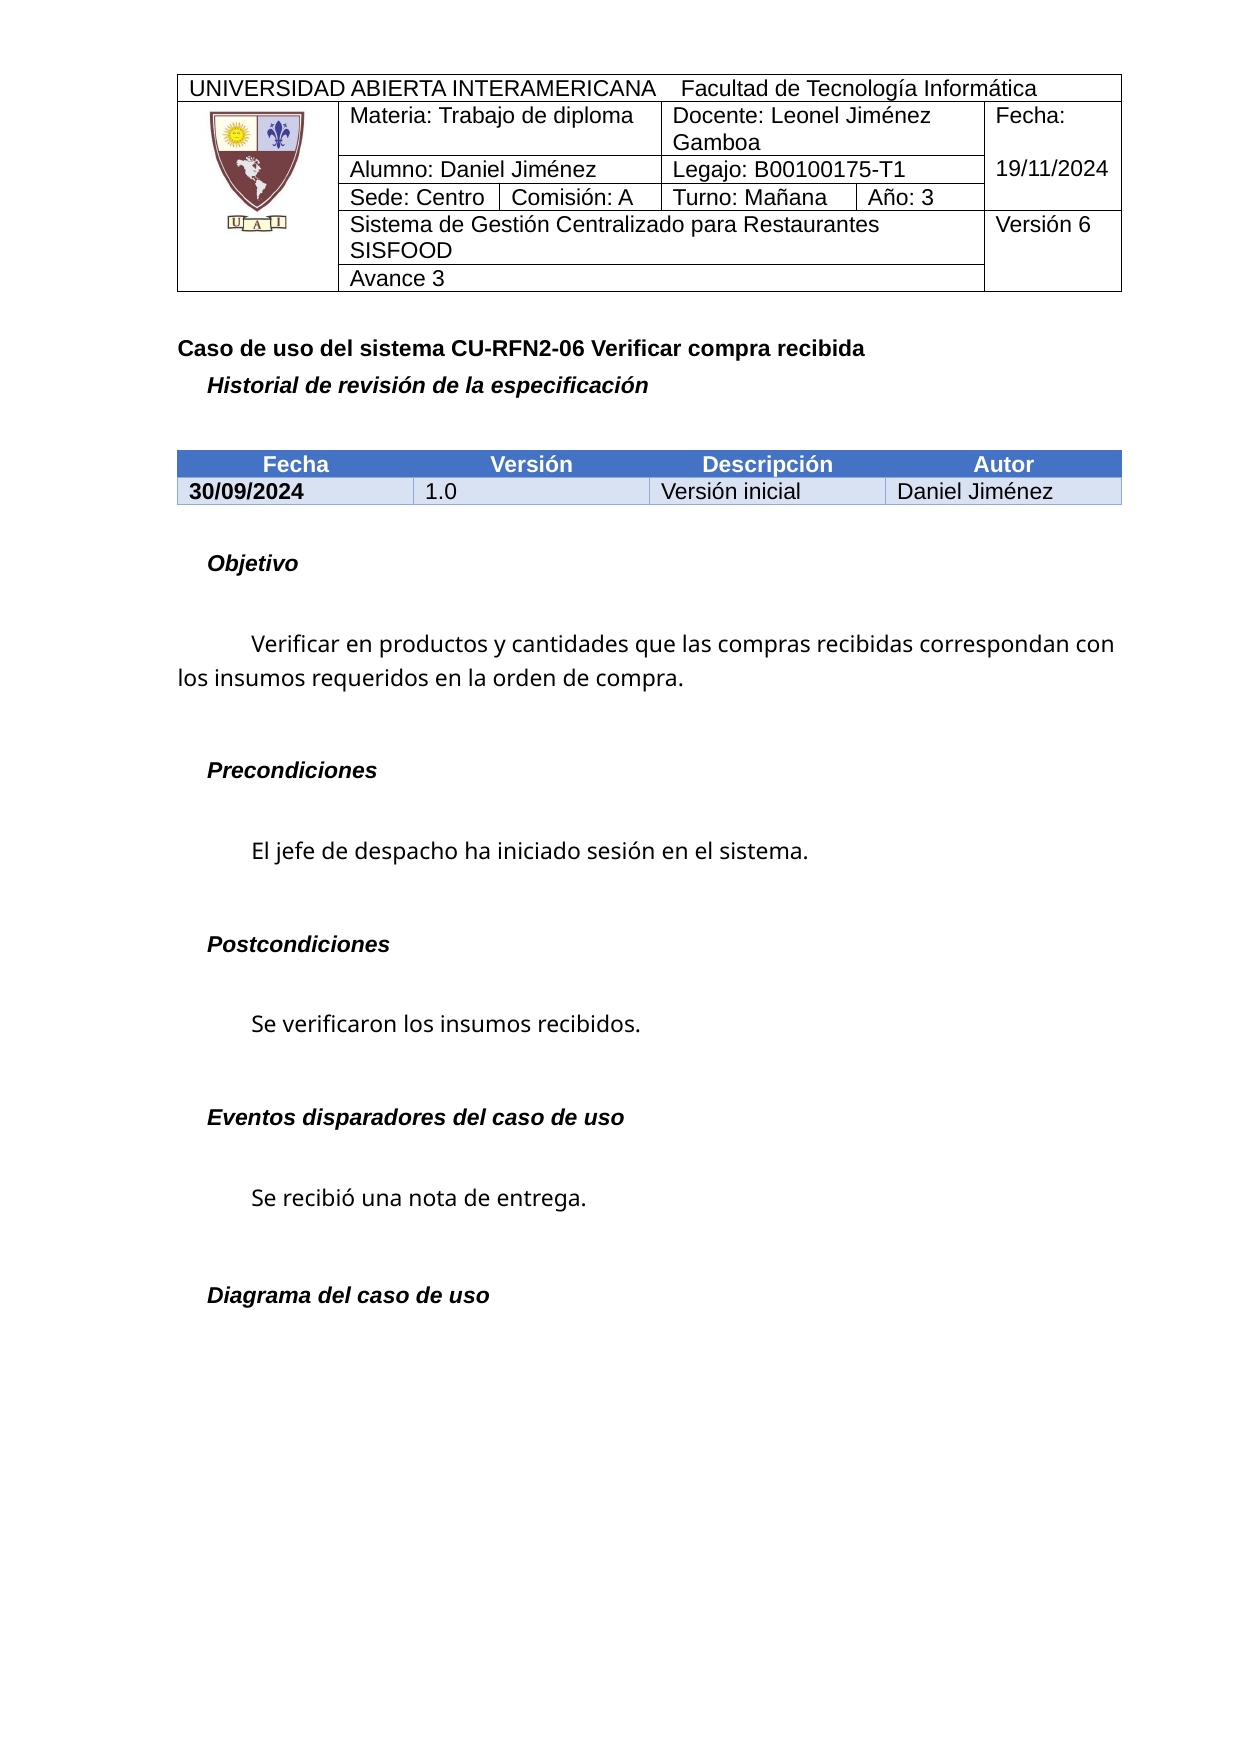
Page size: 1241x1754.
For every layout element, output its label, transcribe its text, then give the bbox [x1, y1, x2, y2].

subtitle Historial de revisión de la especificación [207, 372, 1122, 398]
table_cell 30/09/2024 [178, 478, 413, 504]
picture [188, 102, 327, 236]
subtitle Postcondiciones [207, 931, 1122, 957]
text Verificar en productos y cantidades que las compras recibidas correspondan con los insumos requeridos en la orden de compra. [177, 628, 1122, 693]
table_header Versión [414, 451, 649, 477]
text El jefe de despacho ha iniciado sesión en el sistema. [177, 835, 1122, 866]
table_cell 1.0 [414, 478, 649, 504]
subtitle Objetivo [207, 550, 1122, 577]
table_header Autor [886, 451, 1121, 477]
table_cell Versión inicial [650, 478, 885, 504]
table_cell Daniel Jiménez [886, 478, 1121, 504]
subtitle Caso de uso del sistema CU-RFN2-06 Verificar compra recibida [177, 335, 1122, 361]
table_header Descripción [650, 451, 885, 477]
text Se verificaron los insumos recibidos. [177, 1008, 1122, 1039]
subtitle Diagrama del caso de uso [207, 1282, 1122, 1309]
subtitle Precondiciones [207, 757, 1122, 784]
text Se recibió una nota de entrega. [177, 1182, 1122, 1213]
table_header Fecha [178, 451, 413, 477]
subtitle Eventos disparadores del caso de uso [207, 1104, 1122, 1130]
